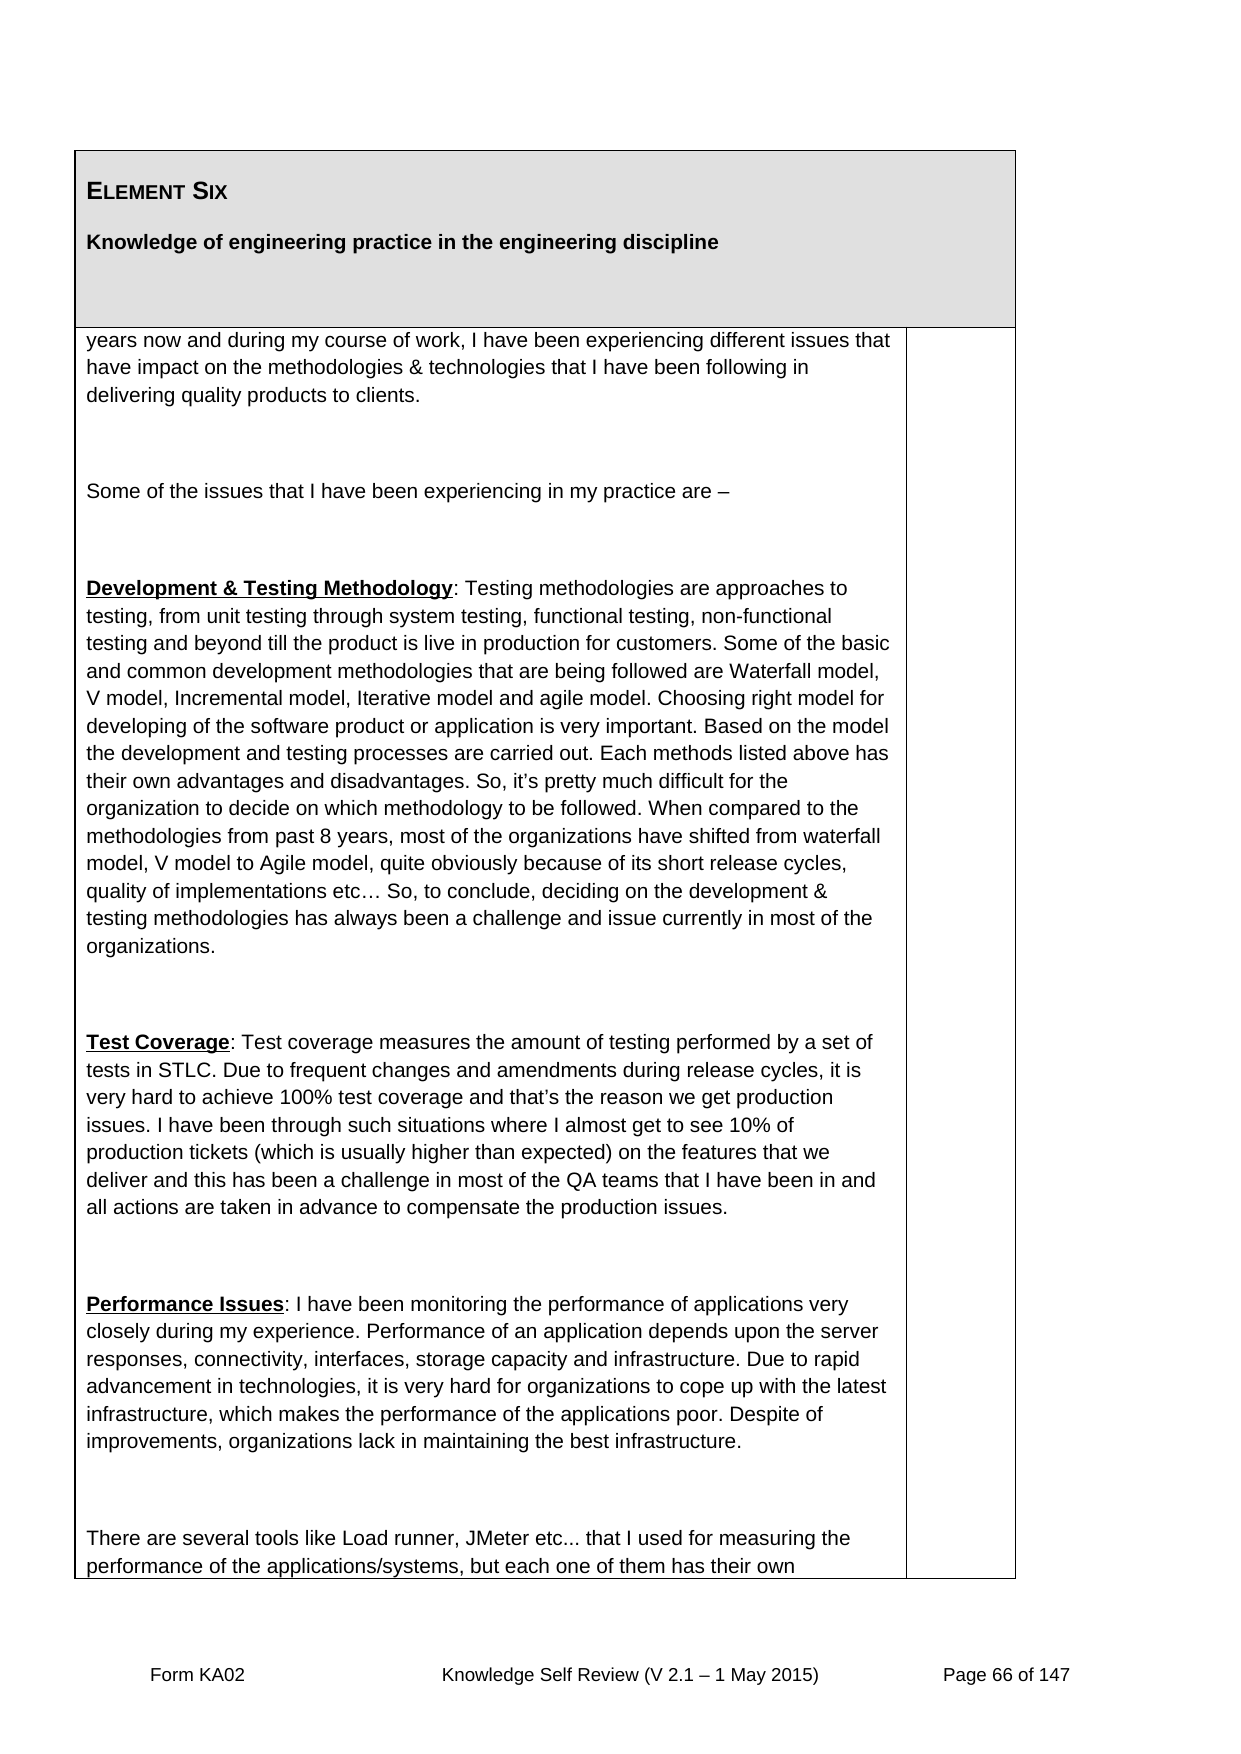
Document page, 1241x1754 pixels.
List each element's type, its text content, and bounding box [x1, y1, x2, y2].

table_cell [76, 328, 906, 1577]
table_header Element Six Knowledge of engineering practice in the engineering discipline [76, 151, 1015, 327]
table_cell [907, 328, 1015, 1577]
